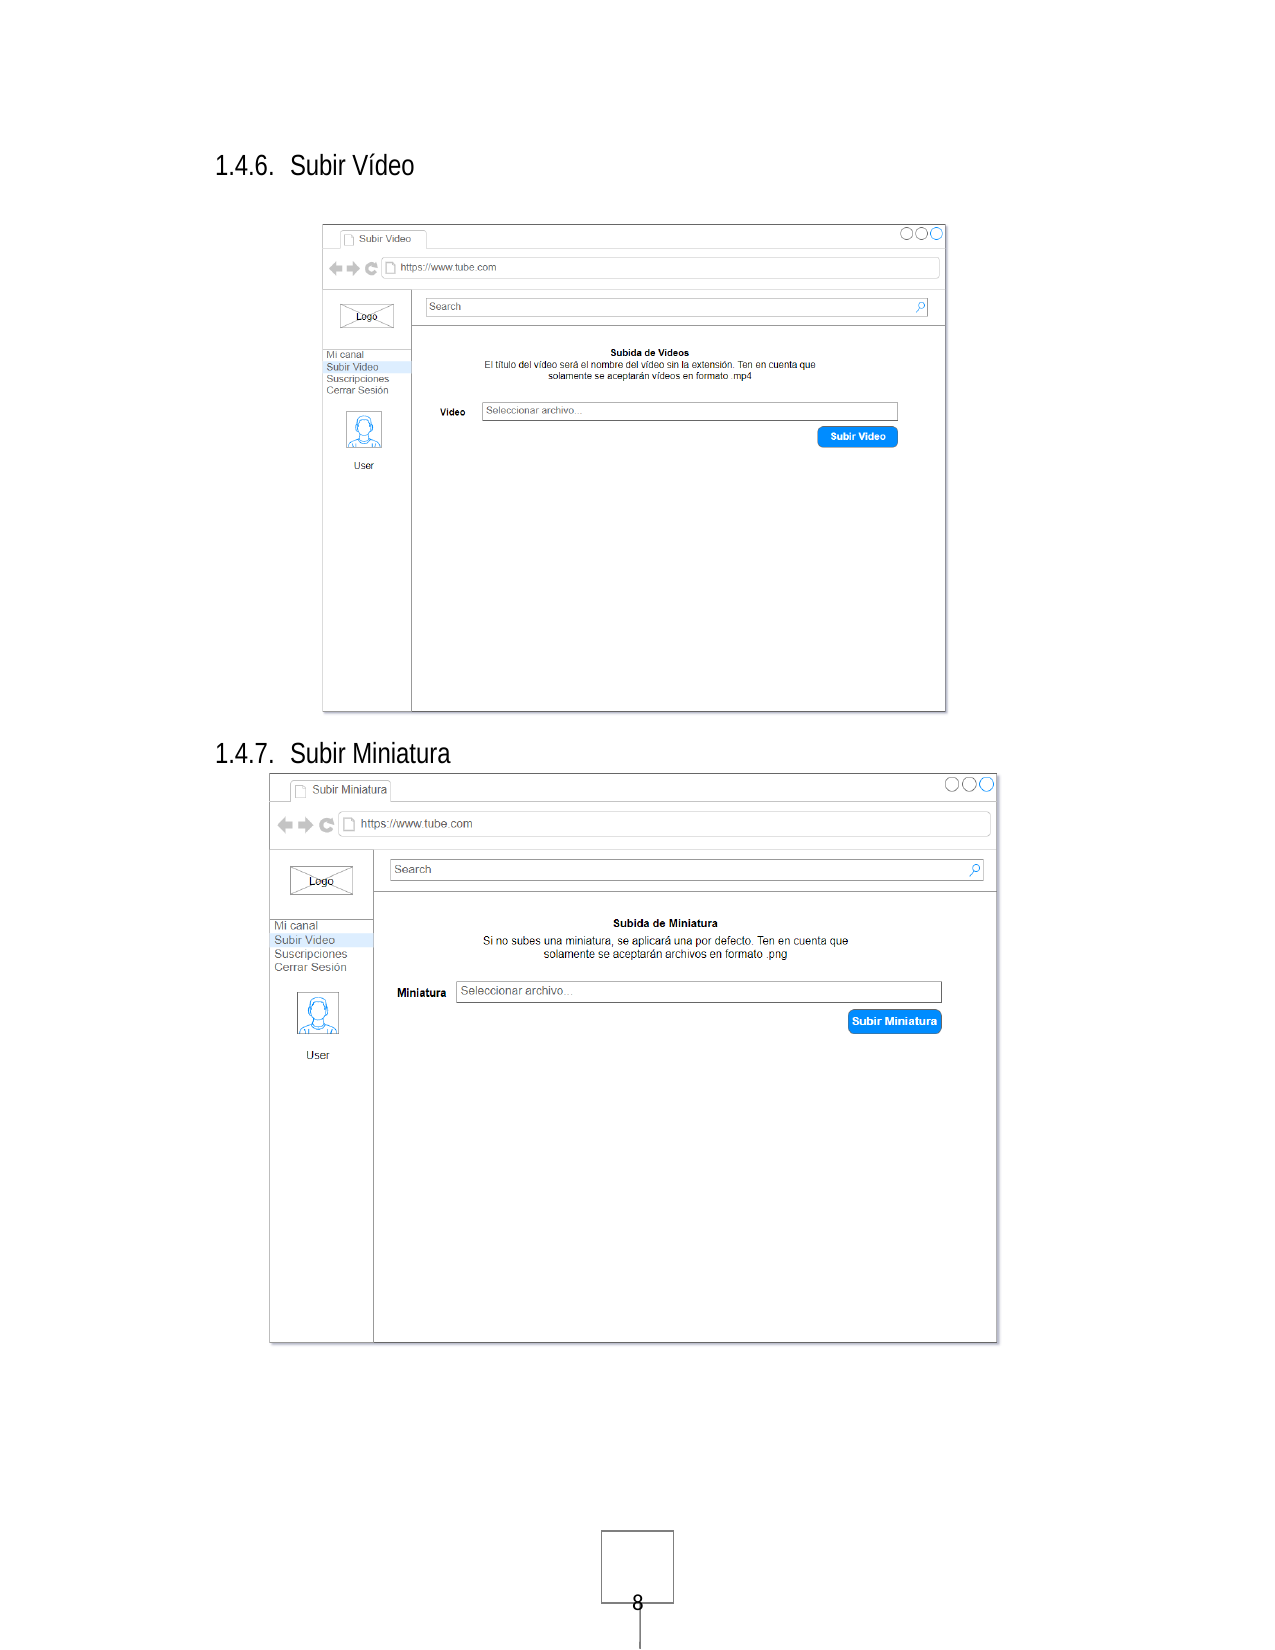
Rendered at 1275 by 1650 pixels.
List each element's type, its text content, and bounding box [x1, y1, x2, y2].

picture [269, 773, 1006, 1350]
subtitle Subir Vídeo [215, 148, 1098, 181]
picture [322, 224, 953, 718]
